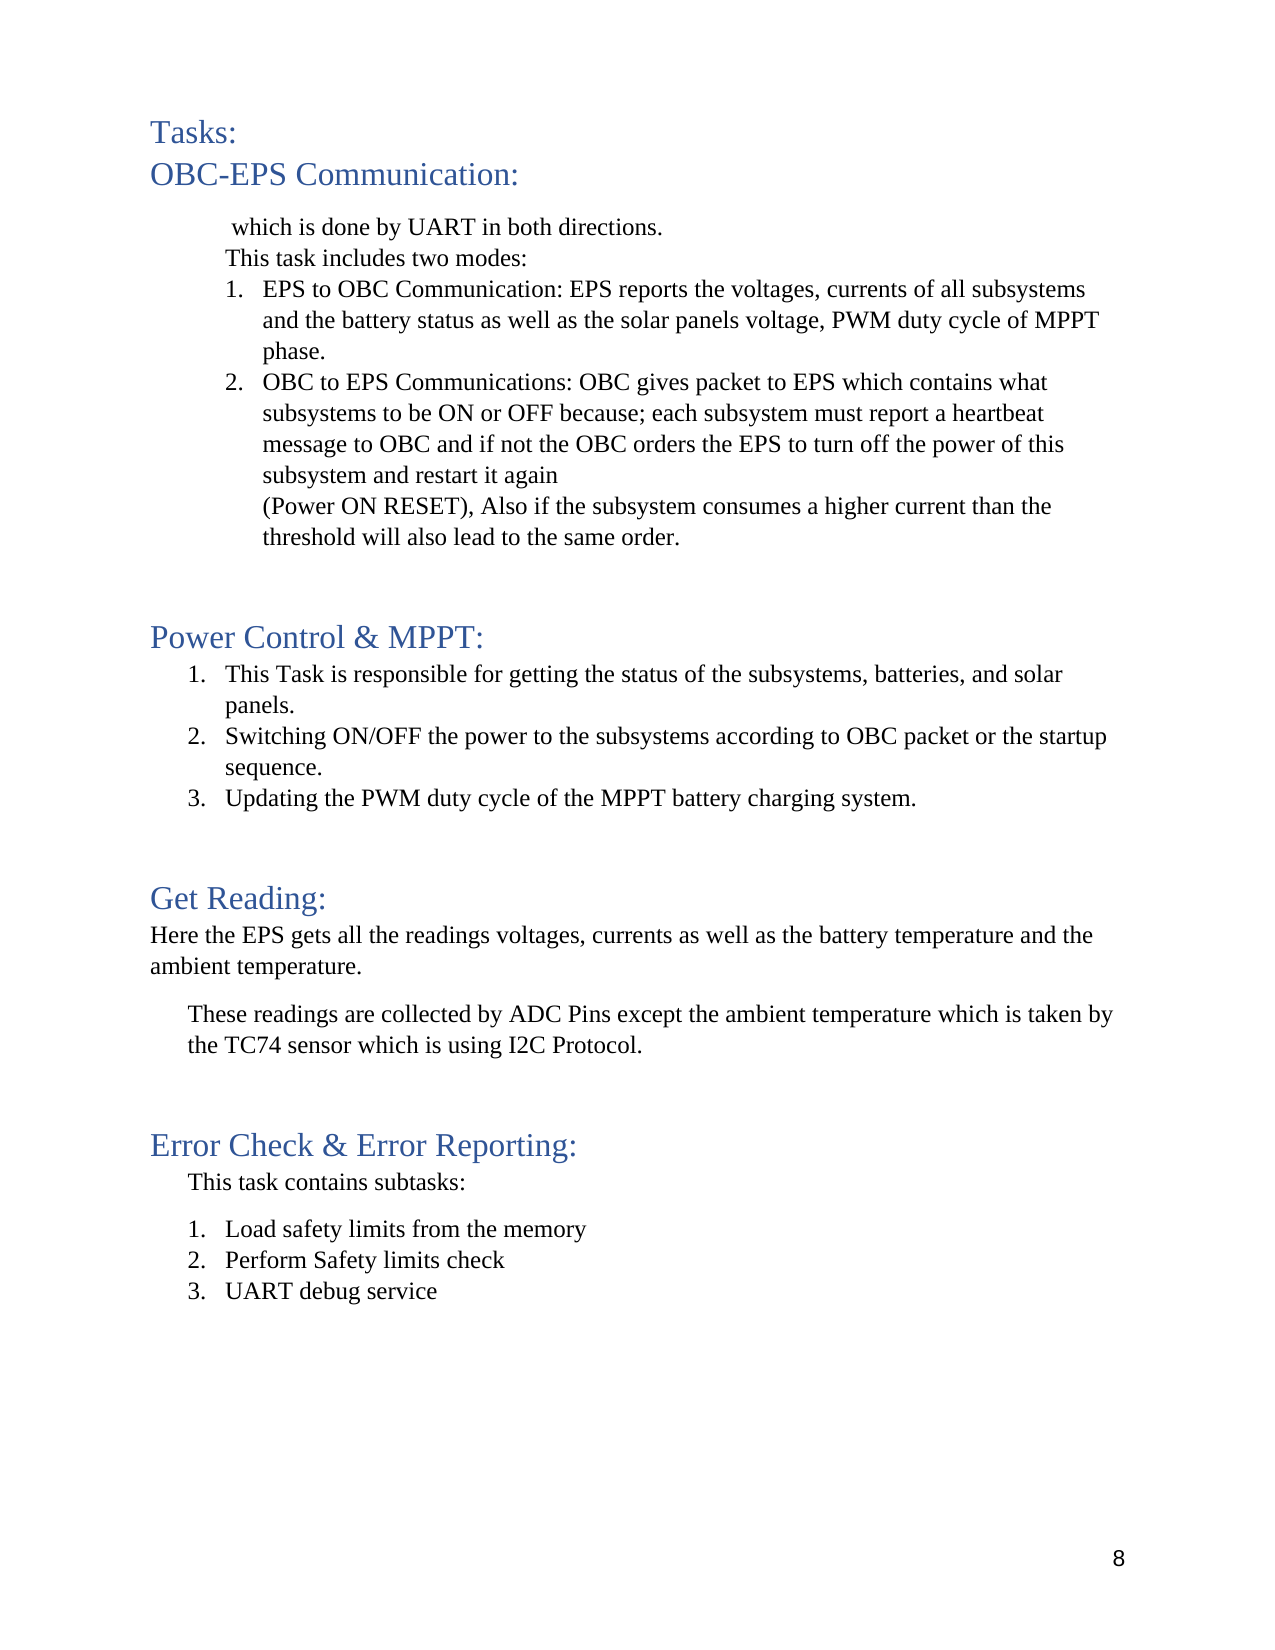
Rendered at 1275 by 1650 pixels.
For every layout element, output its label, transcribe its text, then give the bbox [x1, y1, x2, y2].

list EPS to OBC Communication: EPS reports the voltages, currents of all subsystems and the battery status as well as the solar panels voltage, PWM duty cycle of MPPT phase. [225, 274, 1125, 365]
text which is done by UART in both directions. [225, 212, 1125, 241]
list Updating the PWM duty cycle of the MPPT battery charging system. [187, 783, 1125, 812]
subtitle Error Check & Error Reporting: [150, 1125, 1125, 1163]
list Perform Safety limits check [187, 1245, 1125, 1274]
text This task contains subtasks: [187, 1167, 1125, 1195]
subtitle Get Reading: [150, 879, 1125, 917]
text (Power ON RESET), Also if the subsystem consumes a higher current than the threshold will also lead to the same order. [262, 491, 1125, 551]
text Here the EPS gets all the readings voltages, currents as well as the battery temperature and the ambient temperature. [150, 920, 1125, 980]
subtitle Power Control & MPPT: [150, 618, 1125, 656]
text This task includes two modes: [225, 243, 1125, 272]
list Switching ON/OFF the power to the subsystems according to OBC packet or the startup sequence. [187, 721, 1125, 781]
list OBC to EPS Communications: OBC gives packet to EPS which contains what subsystems to be ON or OFF because; each subsystem must report a heartbeat message to OBC and if not the OBC orders the EPS to turn off the power of this subsystem and restart it again [225, 367, 1125, 489]
list Load safety limits from the memory [187, 1214, 1125, 1243]
list This Task is responsible for getting the status of the subsystems, batteries, and solar panels. [187, 659, 1125, 719]
text These readings are collected by ADC Pins except the ambient temperature which is taken by the TC74 sensor which is using I2C Protocol. [187, 999, 1125, 1058]
text OBC-EPS Communication: [150, 154, 1125, 192]
subtitle Tasks: [150, 112, 1125, 151]
list UART debug service [187, 1276, 1125, 1305]
